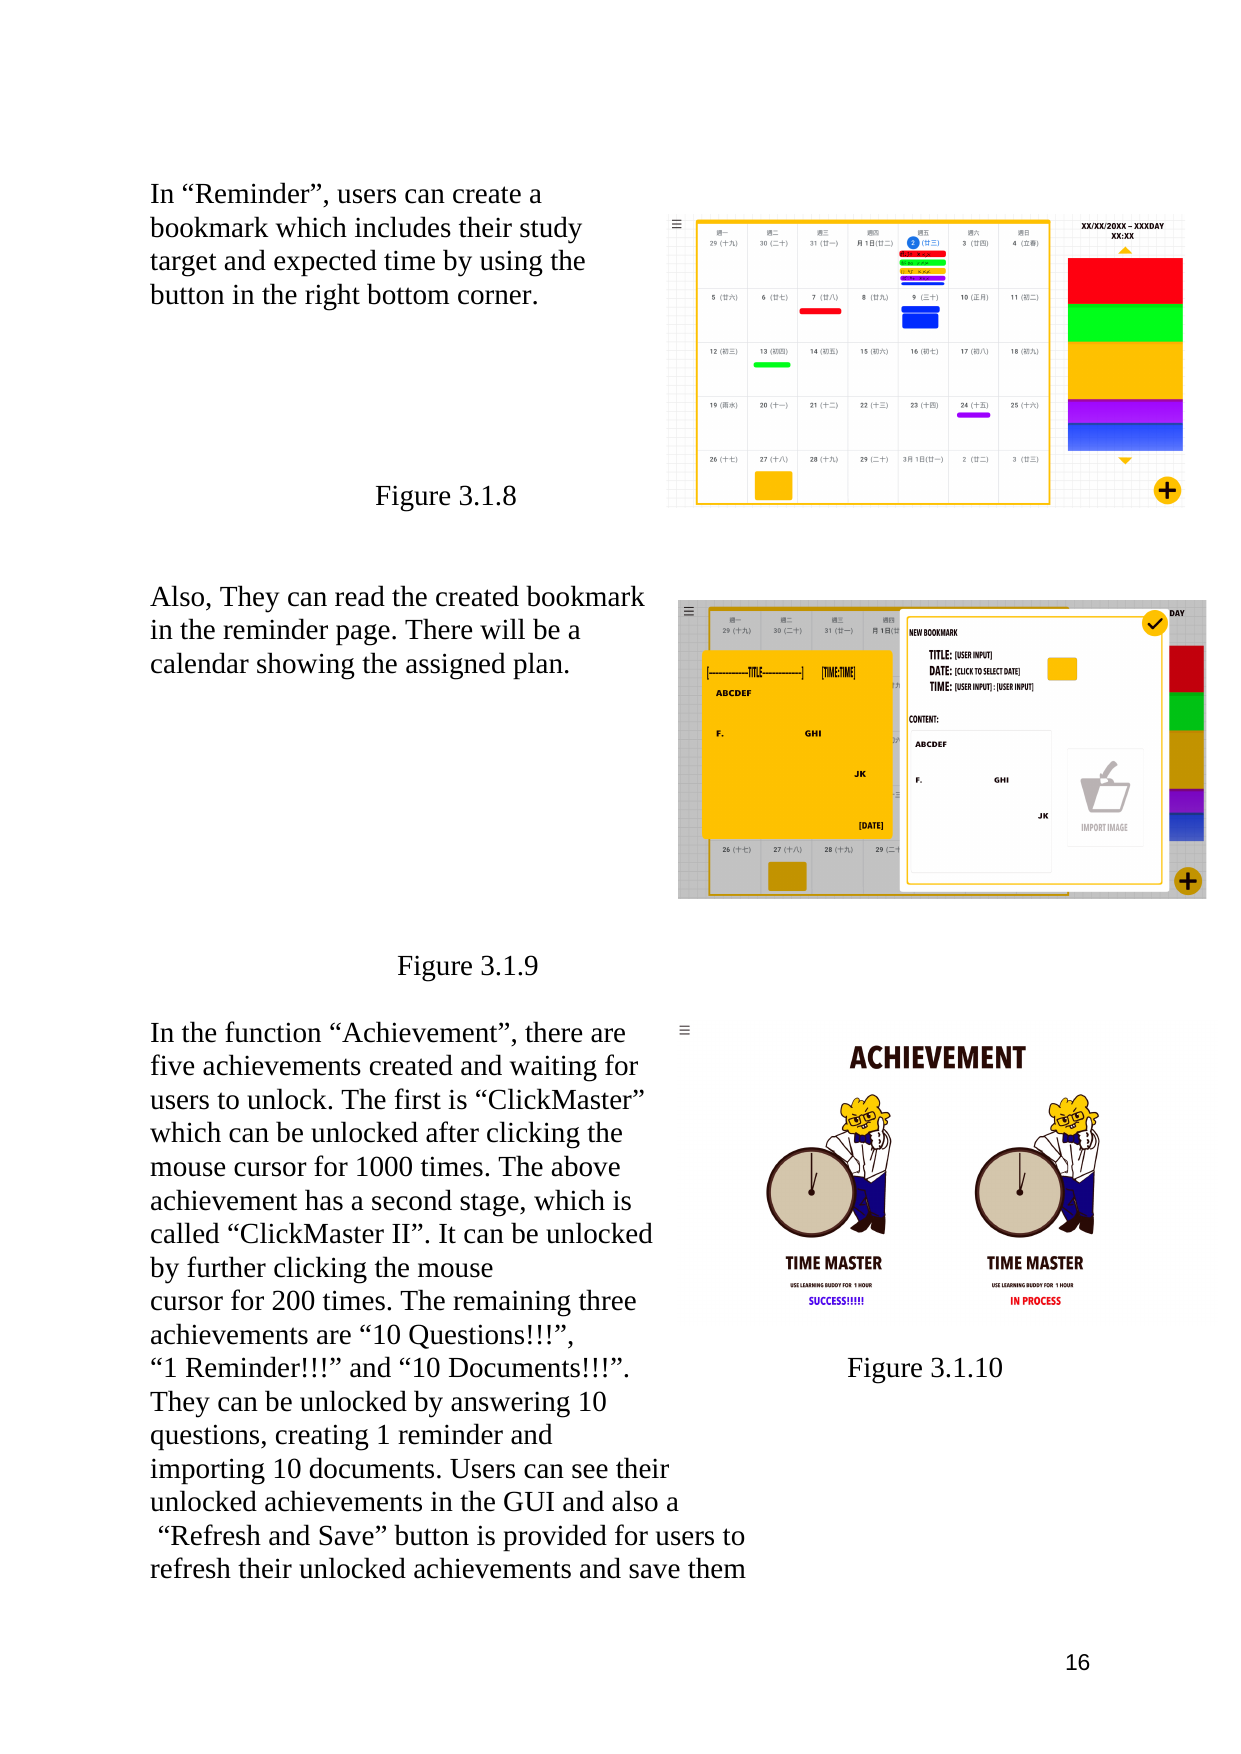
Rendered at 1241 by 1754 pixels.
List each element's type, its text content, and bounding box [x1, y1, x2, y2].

picture [666, 214, 1186, 508]
text unlocked achievements in the GUI and also a [150, 1484, 1090, 1518]
text importing 10 documents. Users can see their [150, 1451, 1090, 1484]
text In the function “Achievement”, there are five achievements created and waiting for users to unlock. The first is “ClickMaster” which can be unlocked after clicking the mouse cursor for 1000 times. The above achievement has a second stage, which is called “ClickMaster II”. It can be unlocked by further clicking the mouse [150, 1015, 1090, 1283]
text cursor for 200 times. The remaining three [150, 1283, 676, 1317]
picture [676, 1020, 1219, 1326]
text “Refresh and Save” button is provided for users to [150, 1518, 1090, 1552]
picture [678, 600, 1207, 899]
text “1 Reminder!!!” and “10 Documents!!!”. Figure 3.1.10 [150, 1350, 1090, 1384]
text refresh their unlocked achievements and save them [150, 1552, 1090, 1585]
text In “Reminder”, users can create a bookmark which includes their study target and expected time by using the button in the right bottom corner. [150, 176, 1090, 311]
text questions, creating 1 reminder and [150, 1417, 1090, 1451]
text Also, They can read the created bookmark in the reminder page. There will be a calendar showing the assigned plan. [150, 579, 1090, 679]
text achievements are “10 Questions!!!”, [150, 1317, 1090, 1350]
text Figure 3.1.8 [150, 478, 1090, 545]
text They can be unlocked by answering 10 [150, 1384, 1090, 1417]
text Figure 3.1.9 [150, 814, 1090, 981]
